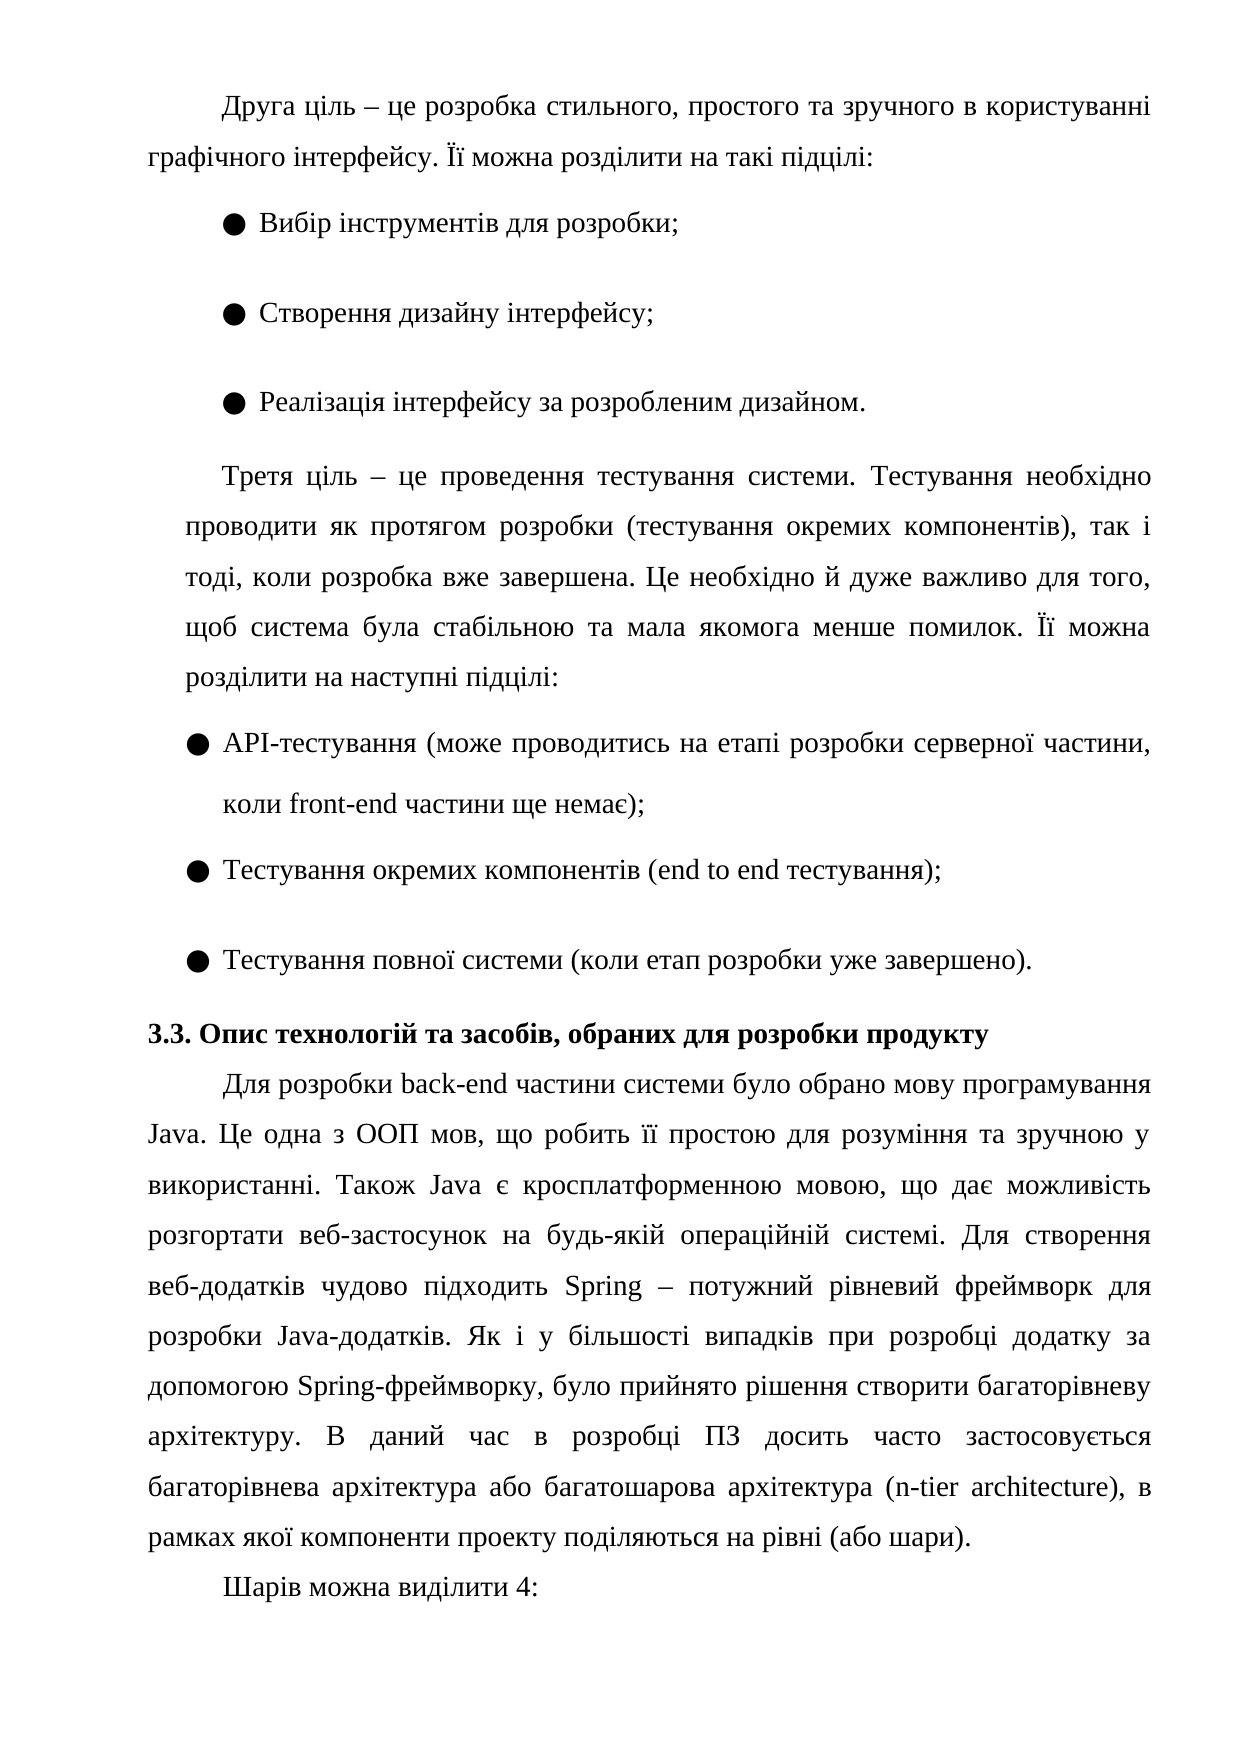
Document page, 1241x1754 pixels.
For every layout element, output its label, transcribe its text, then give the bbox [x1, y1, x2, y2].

subtitle 3.3. Опис технологій та засобів, обраних для розробки продукту [148, 1016, 1152, 1049]
list Тестування окремих компонентів (end to end тестування); [185, 837, 1152, 896]
list АРІ-тестування (може проводитись на етапі розробки серверної частини, коли front-end частини ще немає); [185, 710, 1152, 820]
text Шарів можна виділити 4: [148, 1569, 1152, 1603]
list Вибір інструментів для розробки; [221, 189, 1152, 249]
list Реалізація інтерфейсу за розробленим дизайном. [221, 368, 1152, 428]
list Тестування повної системи (коли етап розробки уже завершено). [185, 926, 1152, 986]
text Друга ціль – це розробка стильного, простого та зручного в користуванні графічного інтерфейсу. Її можна розділити на такі підцілі: [148, 88, 1152, 172]
text Для розробки back-end частини системи було обрано мову програмування Java. Це одна з ООП мов, що робить її простою для розуміння та зручною у використанні. Також Java є кросплатформенною мовою, що дає можливість розгортати веб-застосунок на будь-якій операційній системі. Для створення веб-додатків чудово підходить Spring – потужний рівневий фреймворк для розробки Java-додатків. Як і у більшості випадків при розробці додатку за допомогою Spring-фреймворку, було прийнято рішення створити багаторівневу архітектуру. В даний час в розробці ПЗ досить часто застосовується багаторівнева архітектура або багатошарова архітектура (n-tier architecture), в рамках якої компоненти проекту поділяються на рівні (або шари). [148, 1066, 1152, 1553]
list Створення дизайну інтерфейсу; [221, 279, 1152, 339]
text Третя ціль – це проведення тестування системи. Тестування необхідно проводити як протягом розробки (тестування окремих компонентів), так і тоді, коли розробка вже завершена. Це необхідно й дуже важливо для того, щоб система була стабільною та мала якомога менше помилок. Її можна розділити на наступні підцілі: [185, 458, 1152, 693]
